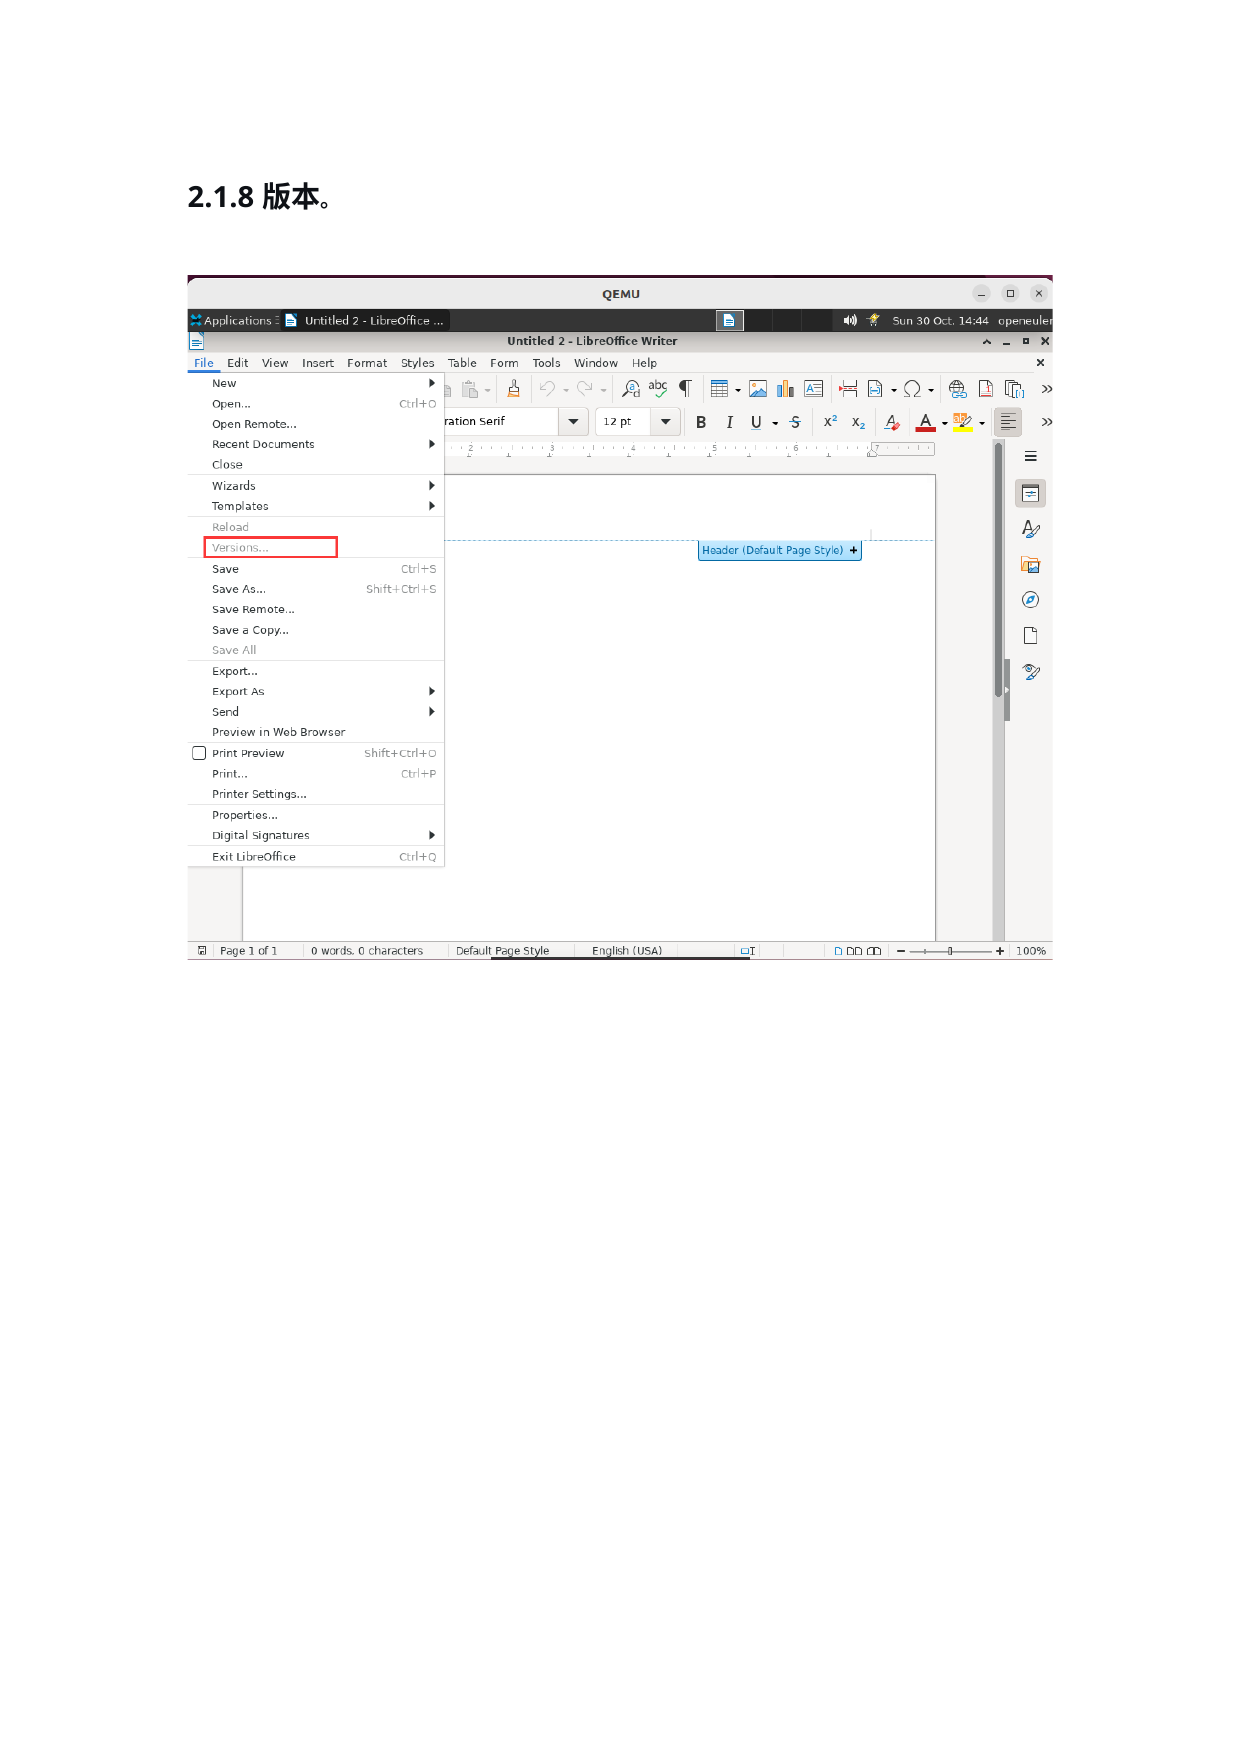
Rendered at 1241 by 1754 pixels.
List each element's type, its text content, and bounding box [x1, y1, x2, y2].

subtitle 2.1.8 版本。 [187, 162, 1053, 227]
picture [187, 275, 1053, 960]
